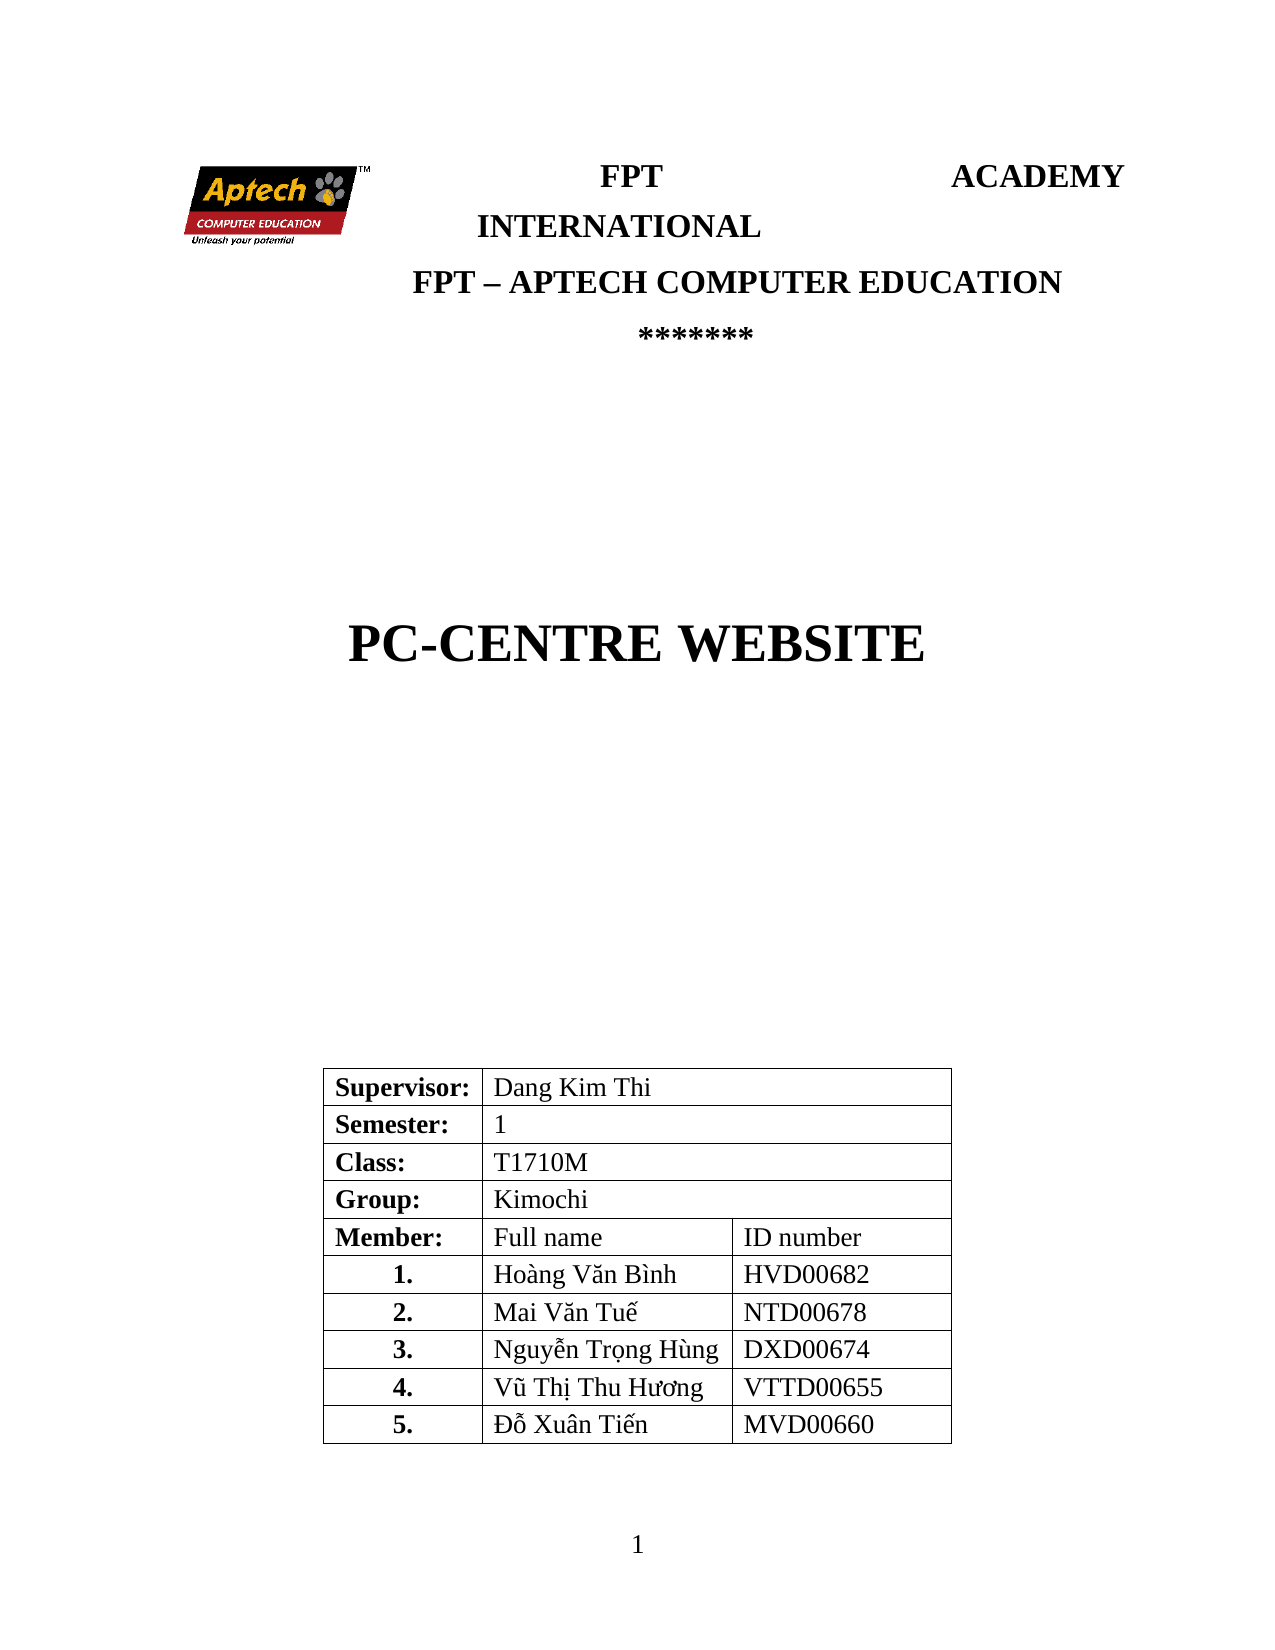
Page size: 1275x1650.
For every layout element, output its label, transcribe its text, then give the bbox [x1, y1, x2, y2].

table_cell MVD00660 [733, 1406, 951, 1442]
table_cell Đỗ Xuân Tiến [483, 1406, 732, 1442]
table_header Dang Kim Thi [483, 1069, 951, 1105]
text PC-CENTRE WEBSITE [150, 611, 1125, 673]
table_cell Hoàng Văn Bình [483, 1256, 732, 1292]
table_cell 1 [483, 1106, 951, 1142]
picture [168, 150, 383, 259]
table_cell Class: [324, 1144, 482, 1180]
table_cell 3. [324, 1331, 482, 1367]
table_cell T1710M [483, 1144, 951, 1180]
table_cell ID number [733, 1219, 951, 1255]
table_cell Kimochi [483, 1181, 951, 1217]
table_cell DXD00674 [733, 1331, 951, 1367]
subtitle ******* [562, 318, 1125, 356]
table_cell HVD00682 [733, 1256, 951, 1292]
table_cell VTTD00655 [733, 1369, 951, 1405]
table_cell 1. [324, 1256, 482, 1292]
table_cell Group: [324, 1181, 482, 1217]
subtitle FPT ACADEMY INTERNATIONAL [383, 156, 1125, 244]
table_cell Vũ Thị Thu Hương [483, 1369, 732, 1405]
table_cell 2. [324, 1294, 482, 1330]
table_cell Mai Văn Tuế [483, 1294, 732, 1330]
table_cell 4. [324, 1369, 482, 1405]
table_cell 5. [324, 1406, 482, 1442]
table_cell Nguyễn Trọng Hùng [483, 1331, 732, 1367]
table_cell NTD00678 [733, 1294, 951, 1330]
table_cell Member: [324, 1219, 482, 1255]
table_cell Semester: [324, 1106, 482, 1142]
table_cell Full name [483, 1219, 732, 1255]
subtitle FPT – APTECH COMPUTER EDUCATION [150, 262, 1125, 300]
table_header Supervisor: [324, 1069, 482, 1105]
